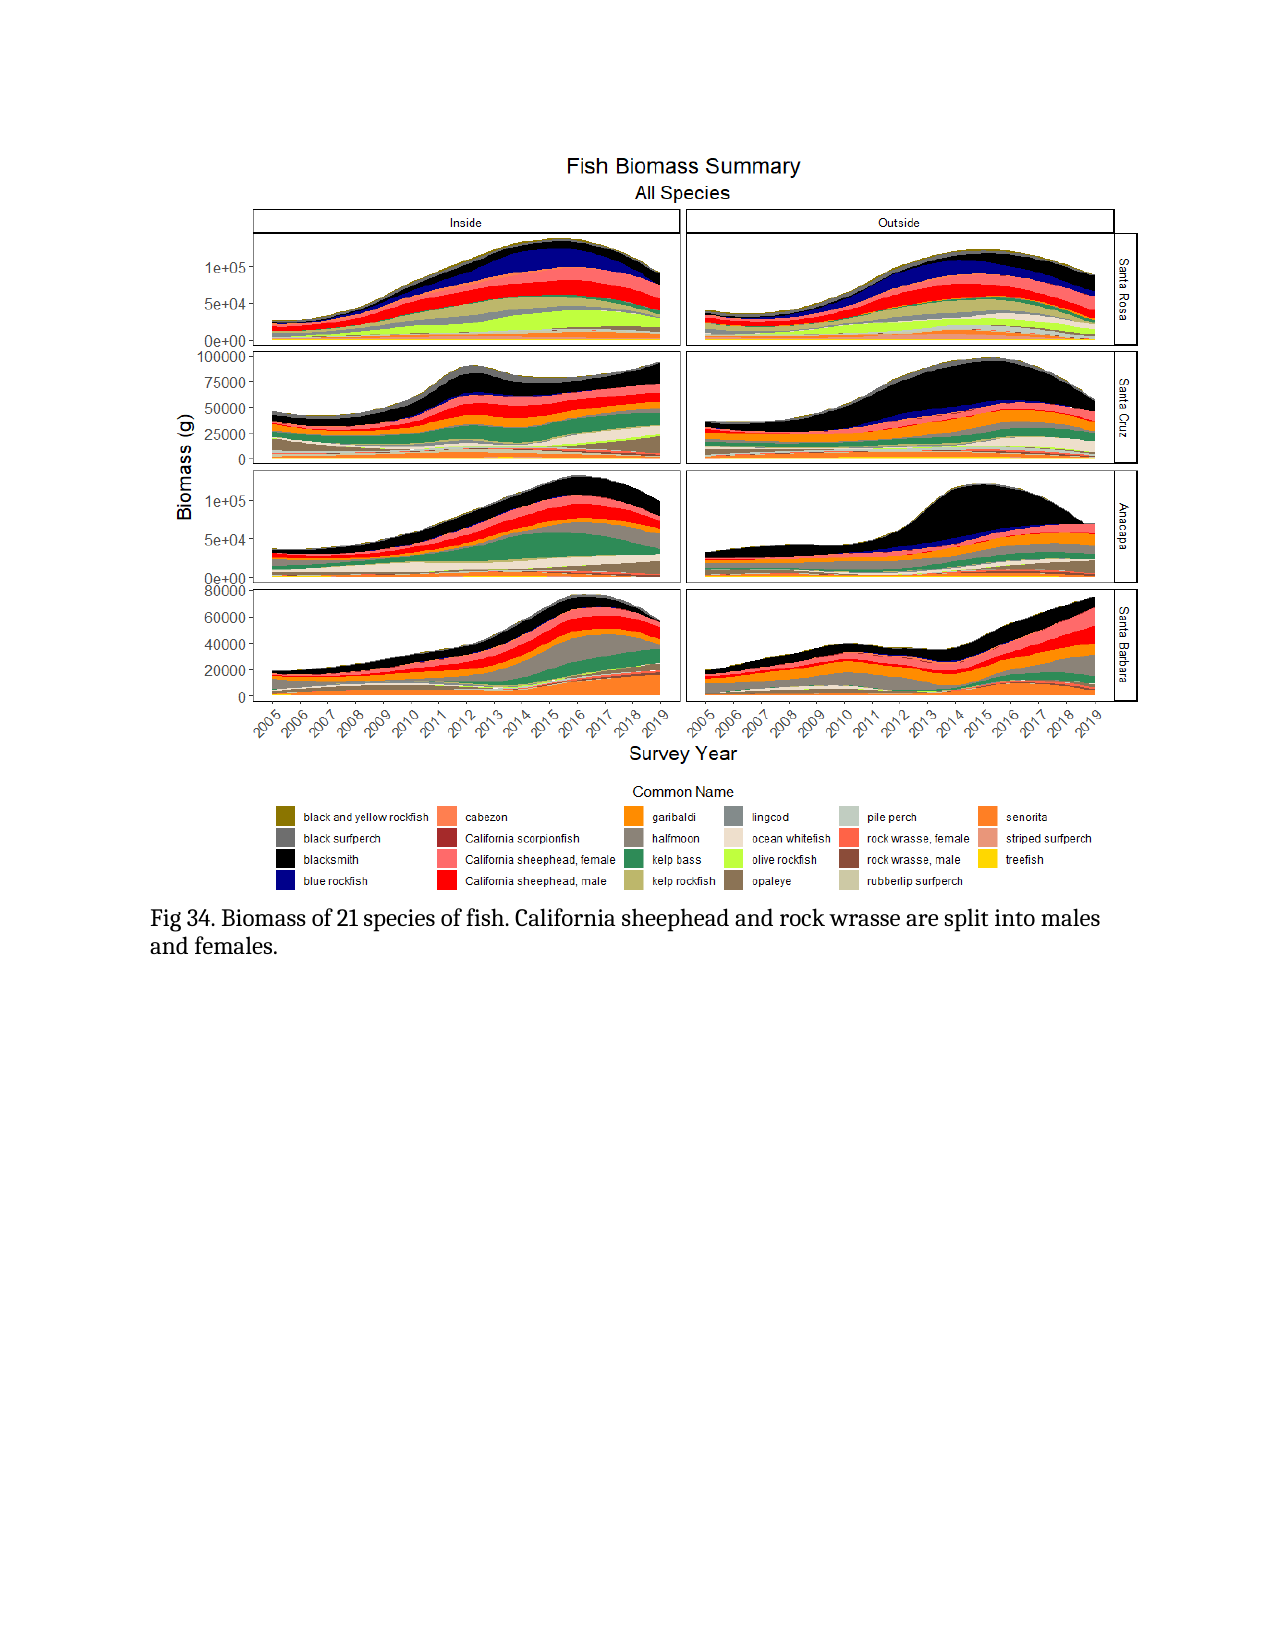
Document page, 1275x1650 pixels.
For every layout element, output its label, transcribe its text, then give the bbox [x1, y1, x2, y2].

picture [168, 150, 1144, 904]
